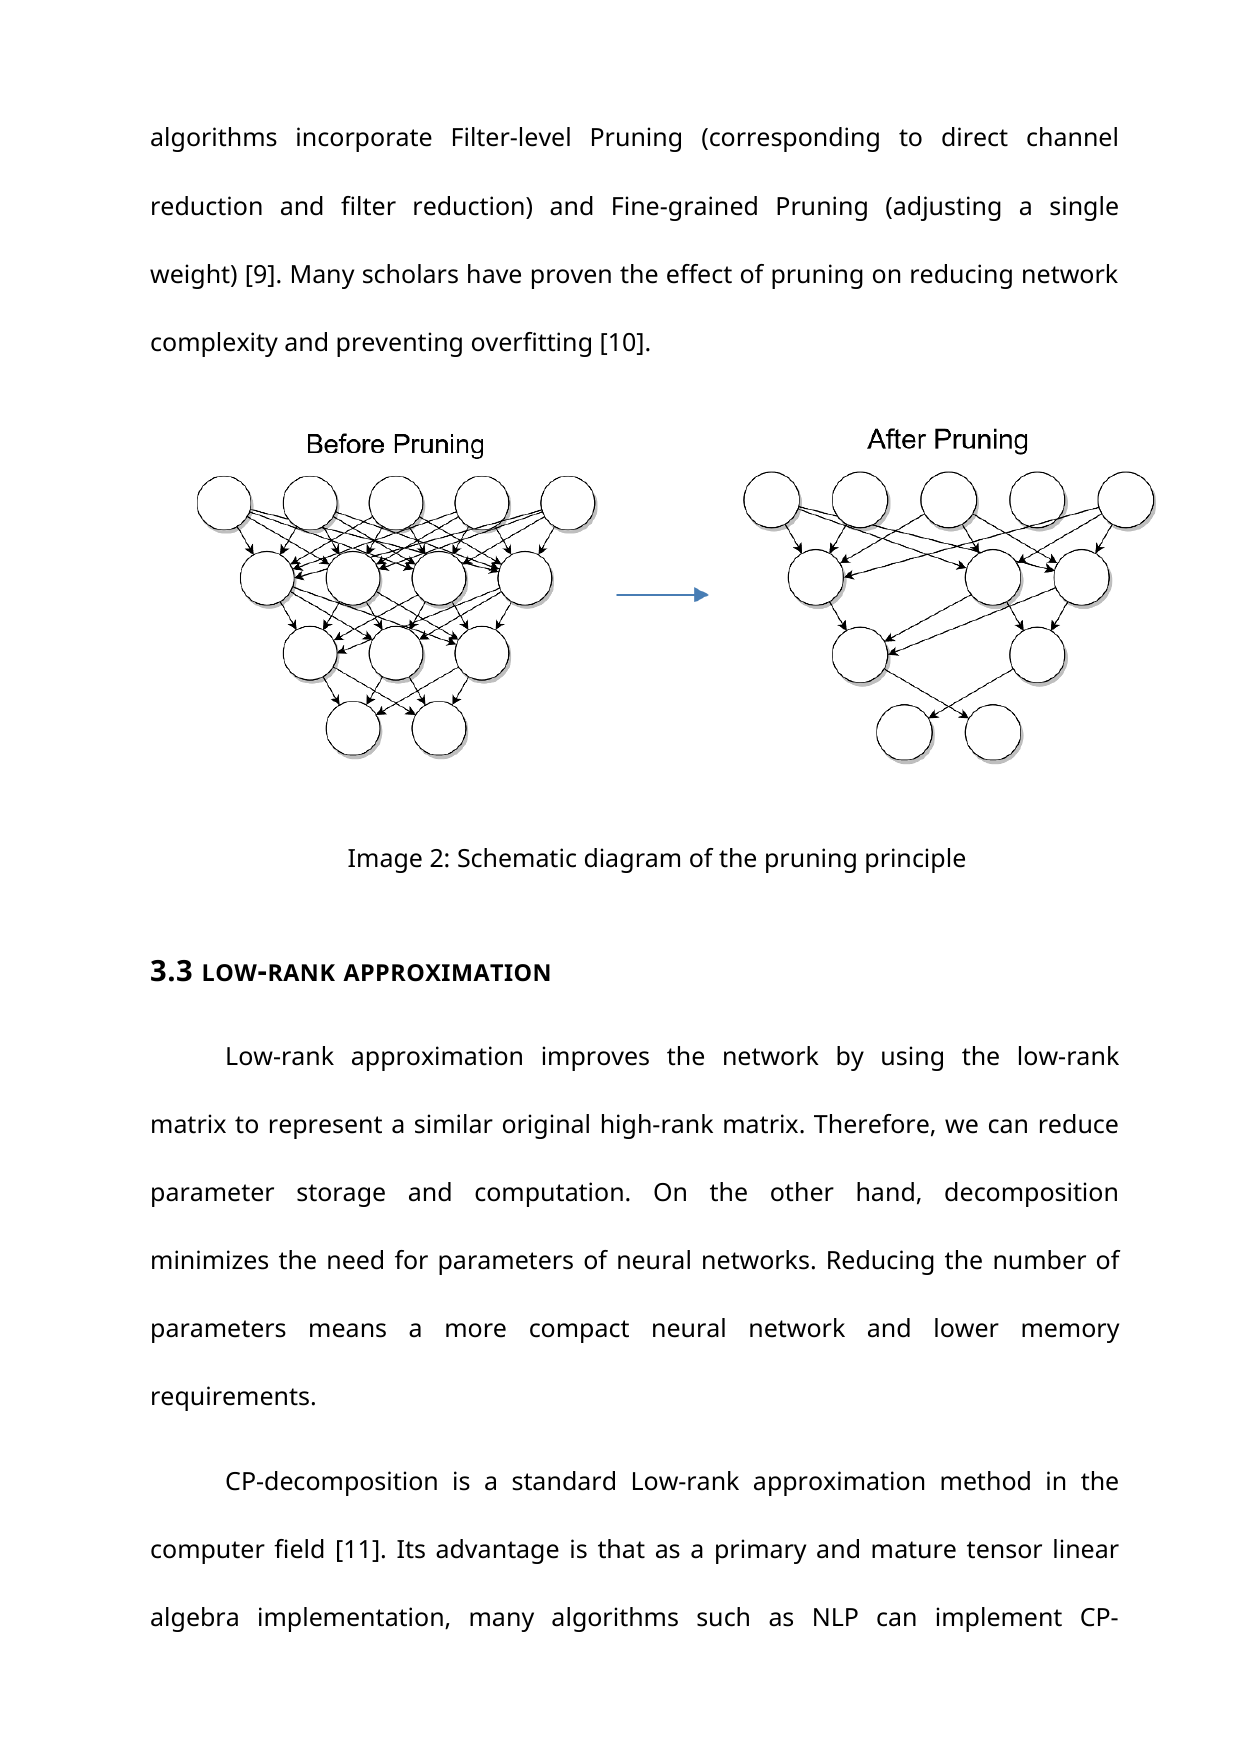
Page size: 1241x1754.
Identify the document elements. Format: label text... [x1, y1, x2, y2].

text Low-rank approximation improves the network by using the low-rank matrix to represent a similar original high-rank matrix. Therefore, we can reduce parameter storage and computation. On the other hand, decomposition minimizes the need for parameters of neural networks. Reducing the number of parameters means a more compact neural network and lower memory requirements. [150, 1038, 1120, 1413]
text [150, 120, 1120, 358]
text Image 2: Schematic diagram of the pruning principle [150, 841, 1120, 875]
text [150, 1464, 1120, 1634]
text 3.3 low-rank approximation [150, 951, 1120, 990]
picture [193, 409, 1165, 798]
